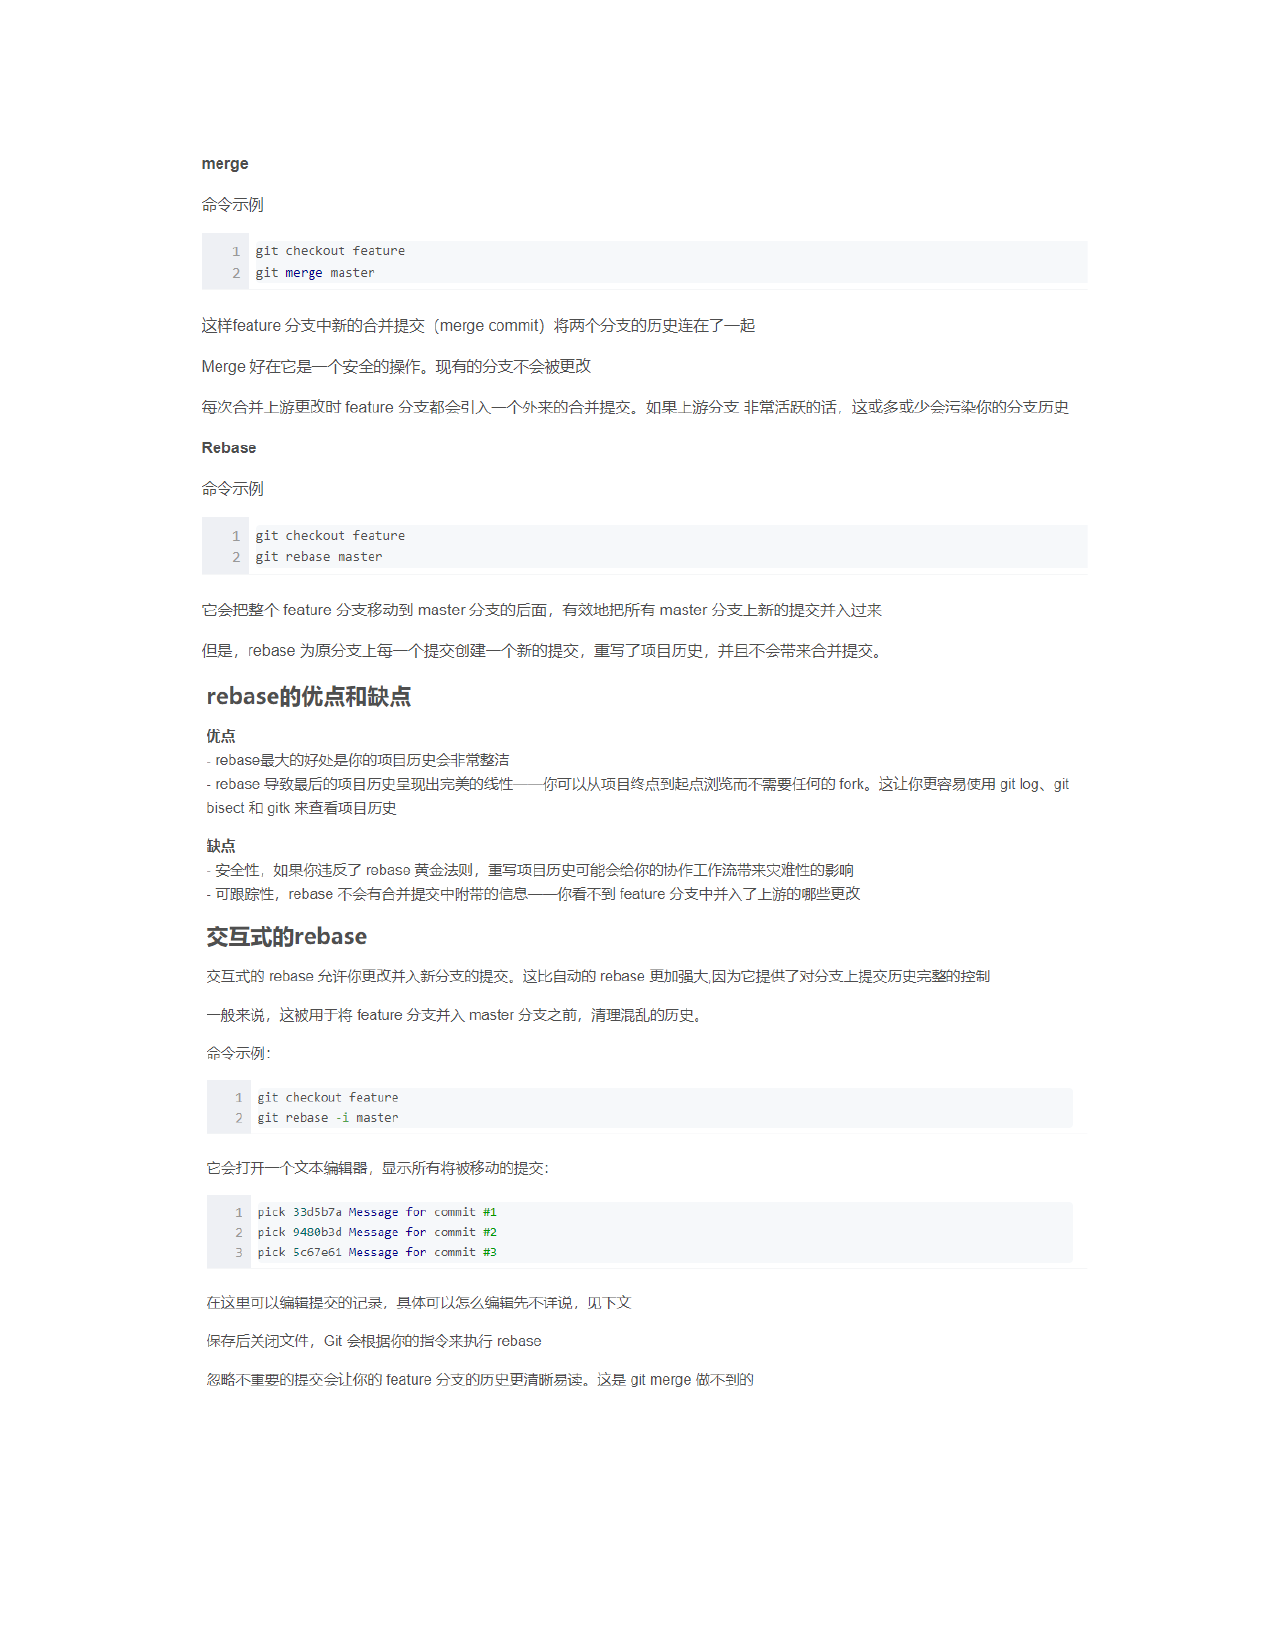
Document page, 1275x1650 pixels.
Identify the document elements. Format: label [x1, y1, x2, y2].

picture [187, 150, 1088, 1407]
